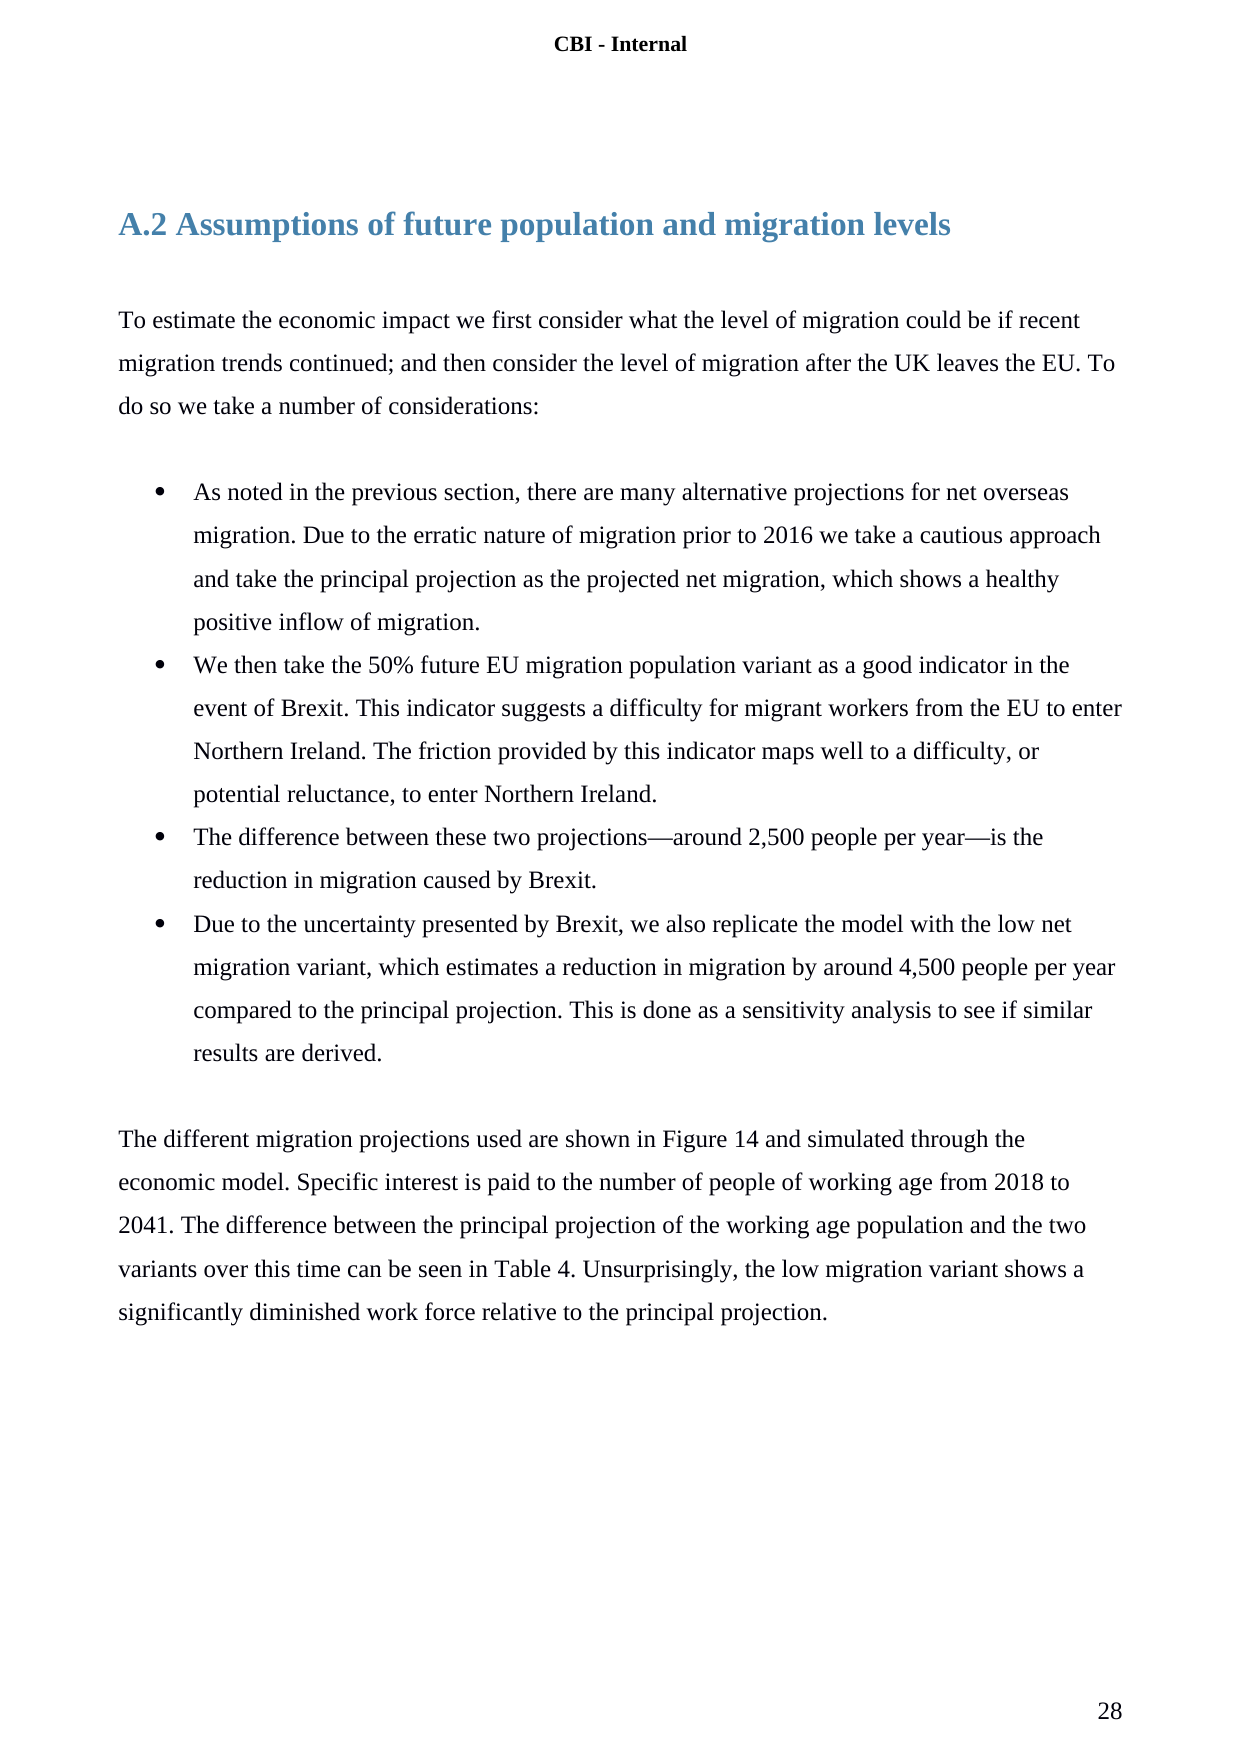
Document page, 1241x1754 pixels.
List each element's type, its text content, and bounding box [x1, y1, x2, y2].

list The difference between these two projections—around 2,500 people per year—is the reduction in migration caused by Brexit. [156, 822, 1122, 894]
text To estimate the economic impact we first consider what the level of migration could be if recent migration trends continued; and then consider the level of migration after the UK leaves the EU. To do so we take a number of considerations: [118, 305, 1122, 420]
list As noted in the previous section, there are many alternative projections for net overseas migration. Due to the erratic nature of migration prior to 2016 we take a cautious approach and take the principal projection as the projected net migration, which shows a healthy positive inflow of migration. [156, 477, 1122, 636]
text The different migration projections used are shown in Figure 14 and simulated through the economic model. Specific interest is paid to the number of people of working age from 2018 to 2041. The difference between the principal projection of the working age population and the two variants over this time can be seen in Table 4. Unsurprisingly, the low migration variant shows a significantly diminished work force relative to the principal projection. [118, 1124, 1122, 1326]
list We then take the 50% future EU migration population variant as a good indicator in the event of Brexit. This indicator suggests a difficulty for migrant workers from the EU to enter Northern Ireland. The friction provided by this indicator maps well to a difficulty, or potential reluctance, to enter Northern Ireland. [156, 650, 1122, 808]
list Due to the uncertainty presented by Brexit, we also replicate the model with the low net migration variant, which estimates a reduction in migration by around 4,500 people per year compared to the principal projection. This is done as a sensitivity analysis to see if similar results are derived. [156, 909, 1122, 1067]
text A.2 Assumptions of future population and migration levels [118, 204, 1122, 243]
